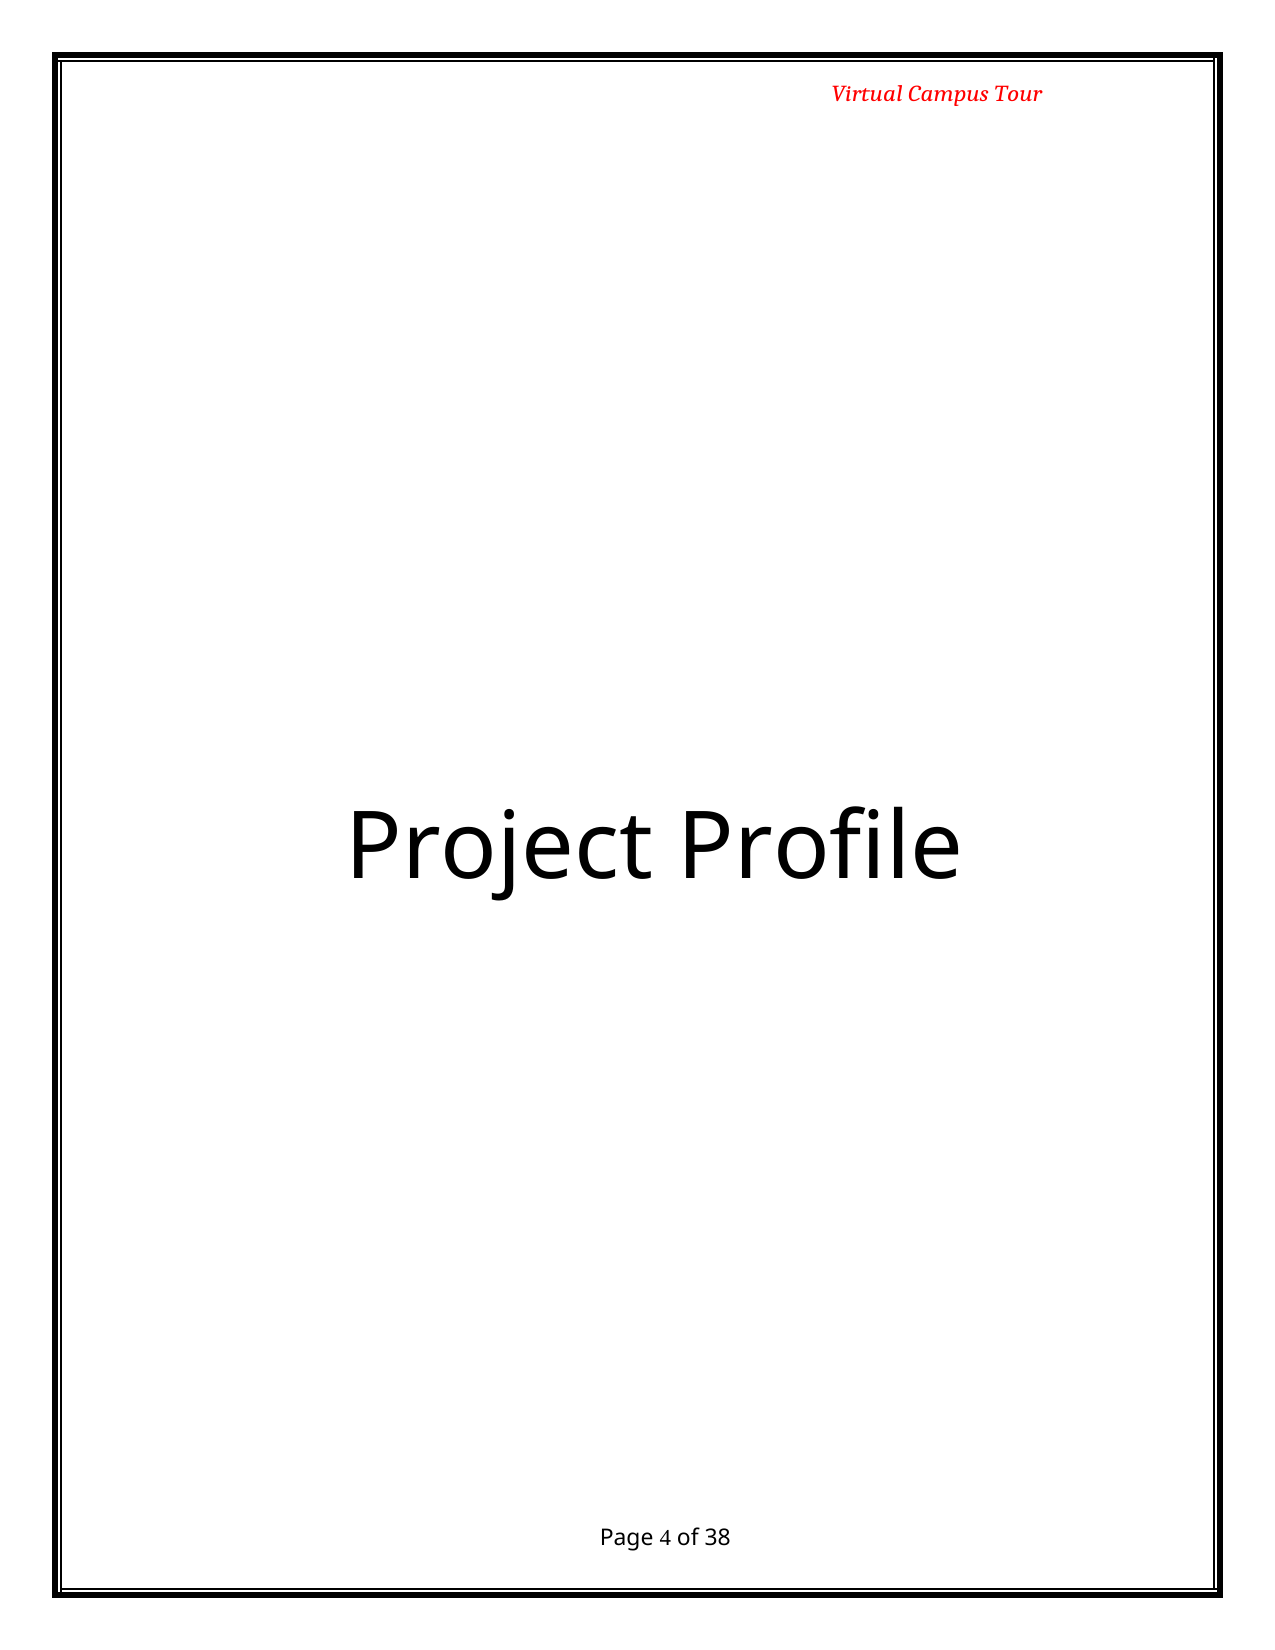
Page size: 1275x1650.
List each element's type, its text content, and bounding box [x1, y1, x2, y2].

text Project Profile [129, 778, 1179, 906]
